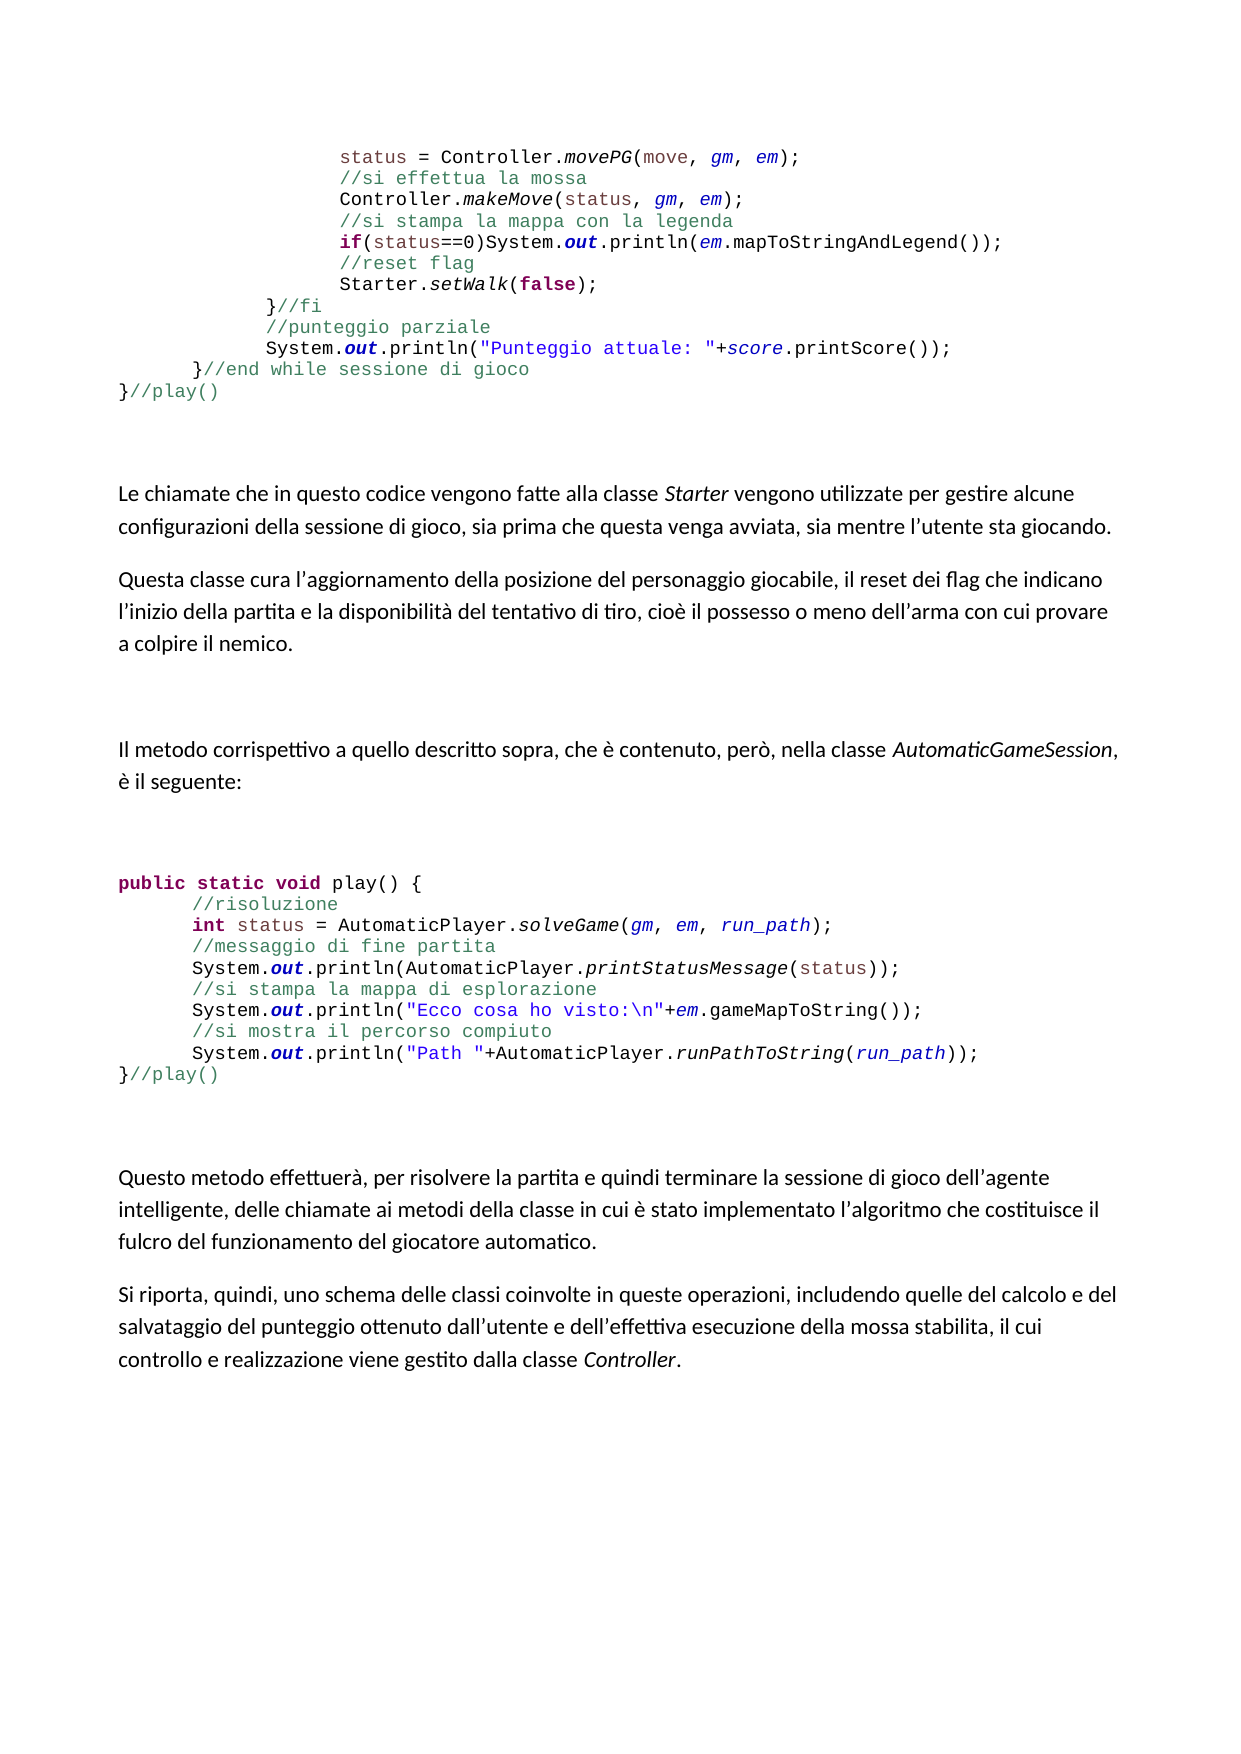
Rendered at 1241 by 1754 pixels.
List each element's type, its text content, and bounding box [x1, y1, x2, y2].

text Questo metodo effettuerà, per risolvere la partita e quindi terminare la sessione di gioco dell’agente intelligente, delle chiamate ai metodi della classe in cui è stato implementato l’algoritmo che costituisce il fulcro del funzionamento del giocatore automatico. [118, 1163, 1122, 1255]
text //si mostra il percorso compiuto [118, 1022, 1122, 1043]
text System.out.println(AutomaticPlayer.printStatusMessage(status)); [118, 958, 1122, 980]
text }//play() [118, 1065, 1122, 1086]
text System.out.println("Punteggio attuale: "+score.printScore()); [118, 339, 1122, 360]
text status = Controller.movePG(move, gm, em); [118, 148, 1122, 169]
text //reset flag [118, 254, 1122, 275]
text System.out.println("Path "+AutomaticPlayer.runPathToString(run_path)); [118, 1043, 1122, 1065]
text //si stampa la mappa di esplorazione [118, 980, 1122, 1001]
text int status = AutomaticPlayer.solveGame(gm, em, run_path); [118, 916, 1122, 937]
text //messaggio di fine partita [118, 937, 1122, 958]
text //risoluzione [118, 895, 1122, 916]
text Si riporta, quindi, uno schema delle classi coinvolte in queste operazioni, includendo quelle del calcolo e del salvataggio del punteggio ottenuto dall’utente e dell’effettiva esecuzione della mossa stabilita, il cui controllo e realizzazione viene gestito dalla classe Controller. [118, 1280, 1122, 1373]
text if(status==0)System.out.println(em.mapToStringAndLegend()); [118, 233, 1122, 254]
text }//play() [118, 381, 1122, 403]
text //si stampa la mappa con la legenda [118, 211, 1122, 233]
text Il metodo corrispettivo a quello descritto sopra, che è contenuto, però, nella classe AutomaticGameSession, è il seguente: [118, 735, 1122, 795]
text //si effettua la mossa [118, 169, 1122, 190]
text }//end while sessione di gioco [118, 360, 1122, 381]
text Questa classe cura l’aggiornamento della posizione del personaggio giocabile, il reset dei flag che indicano l’inizio della partita e la disponibilità del tentativo di tiro, cioè il possesso o meno dell’arma con cui provare a colpire il nemico. [118, 565, 1122, 657]
text Le chiamate che in questo codice vengono fatte alla classe Starter vengono utilizzate per gestire alcune configurazioni della sessione di gioco, sia prima che questa venga avviata, sia mentre l’utente sta giocando. [118, 479, 1122, 540]
text Starter.setWalk(false); [118, 275, 1122, 296]
text //punteggio parziale [118, 318, 1122, 339]
text Controller.makeMove(status, gm, em); [118, 190, 1122, 211]
text public static void play() { [118, 873, 1122, 895]
text }//fi [118, 296, 1122, 318]
text System.out.println("Ecco cosa ho visto:\n"+em.gameMapToString()); [118, 1001, 1122, 1022]
